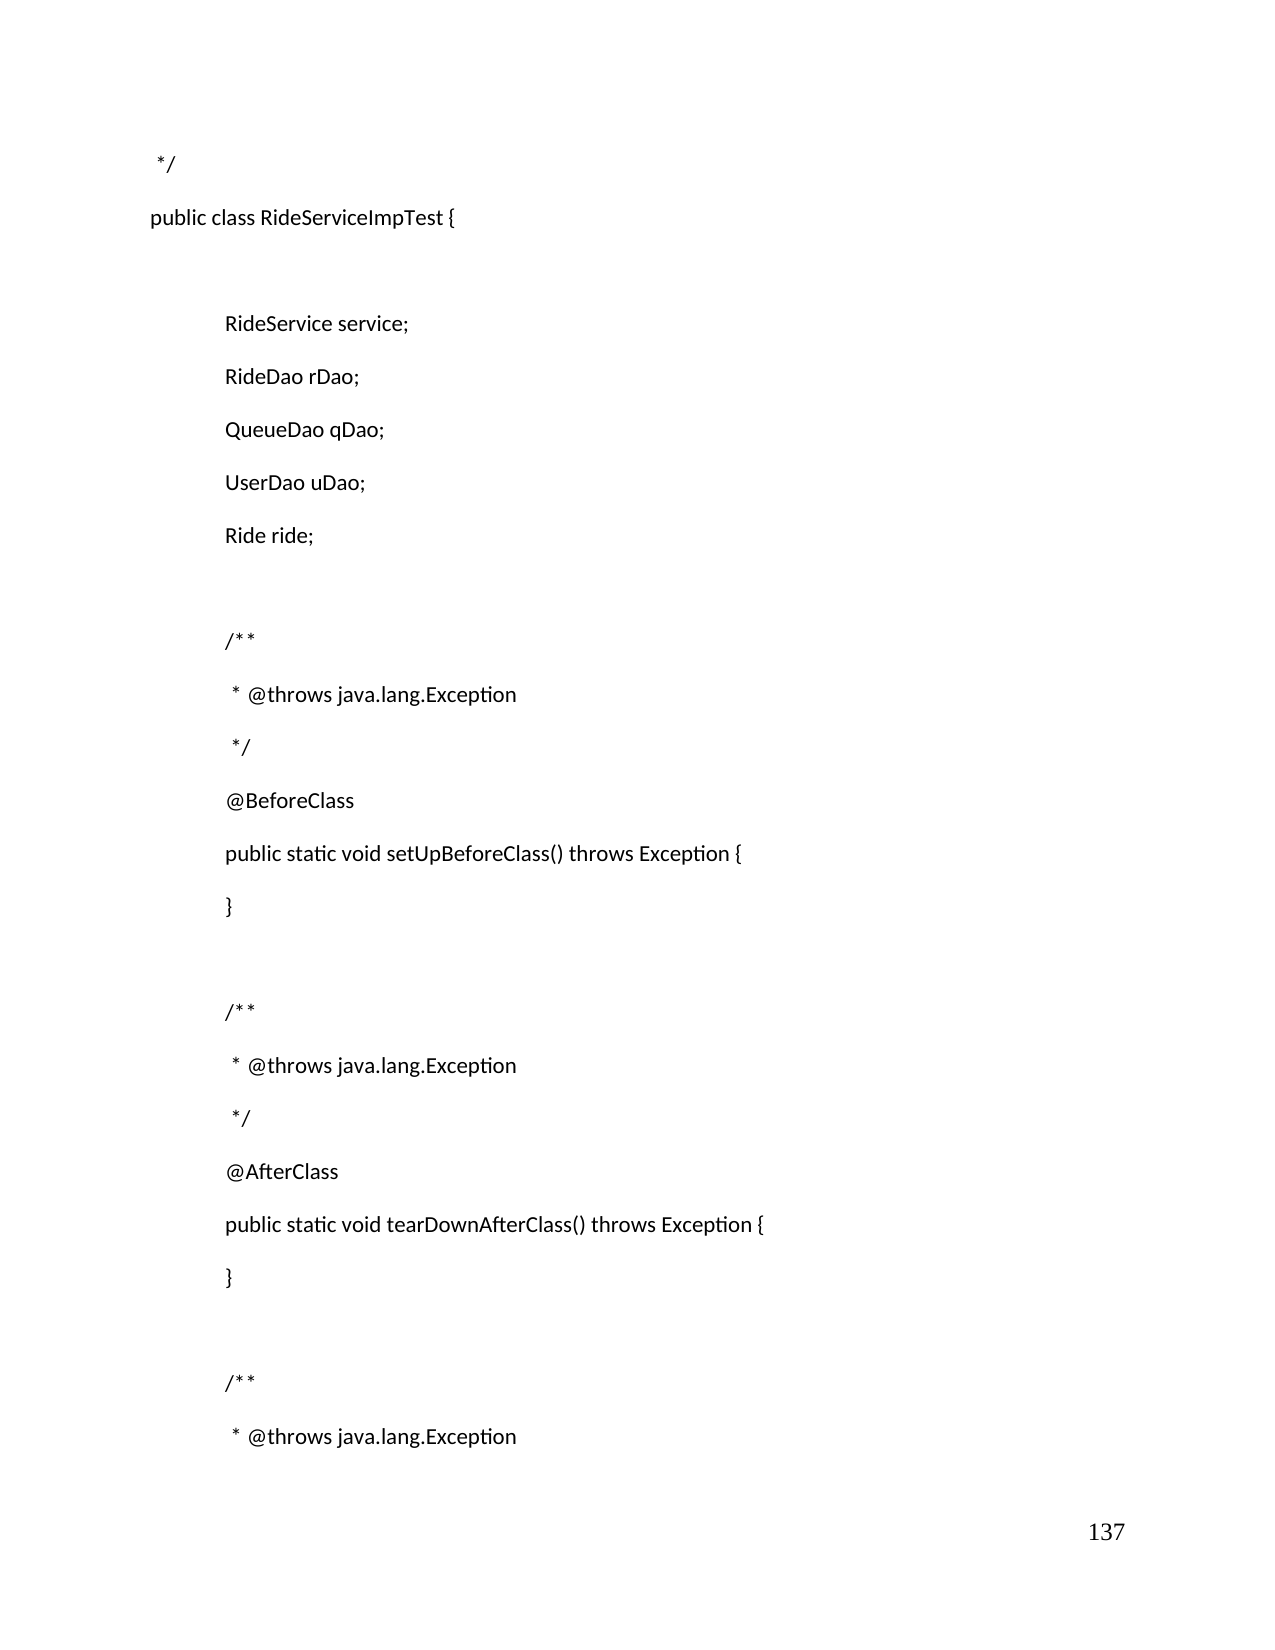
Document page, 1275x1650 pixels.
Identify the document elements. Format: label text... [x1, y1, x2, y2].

text /** [150, 1369, 1125, 1397]
text * @throws java.lang.Exception [150, 680, 1125, 708]
text /** [150, 627, 1125, 655]
text @BeforeClass [150, 786, 1125, 814]
text */ [150, 150, 1125, 178]
text public static void tearDownAfterClass() throws Exception { [150, 1210, 1125, 1238]
text } [150, 1263, 1125, 1291]
text UserDao uDao; [150, 468, 1125, 496]
text * @throws java.lang.Exception [150, 1422, 1125, 1451]
text public static void setUpBeforeClass() throws Exception { [150, 839, 1125, 867]
text */ [150, 1104, 1125, 1132]
text } [150, 892, 1125, 920]
text Ride ride; [150, 521, 1125, 549]
text */ [150, 733, 1125, 761]
text QueueDao qDao; [150, 415, 1125, 443]
text RideService service; [150, 309, 1125, 337]
text /** [150, 998, 1125, 1026]
text @AfterClass [150, 1157, 1125, 1185]
text * @throws java.lang.Exception [150, 1051, 1125, 1079]
text public class RideServiceImpTest { [150, 203, 1125, 231]
text RideDao rDao; [150, 362, 1125, 390]
